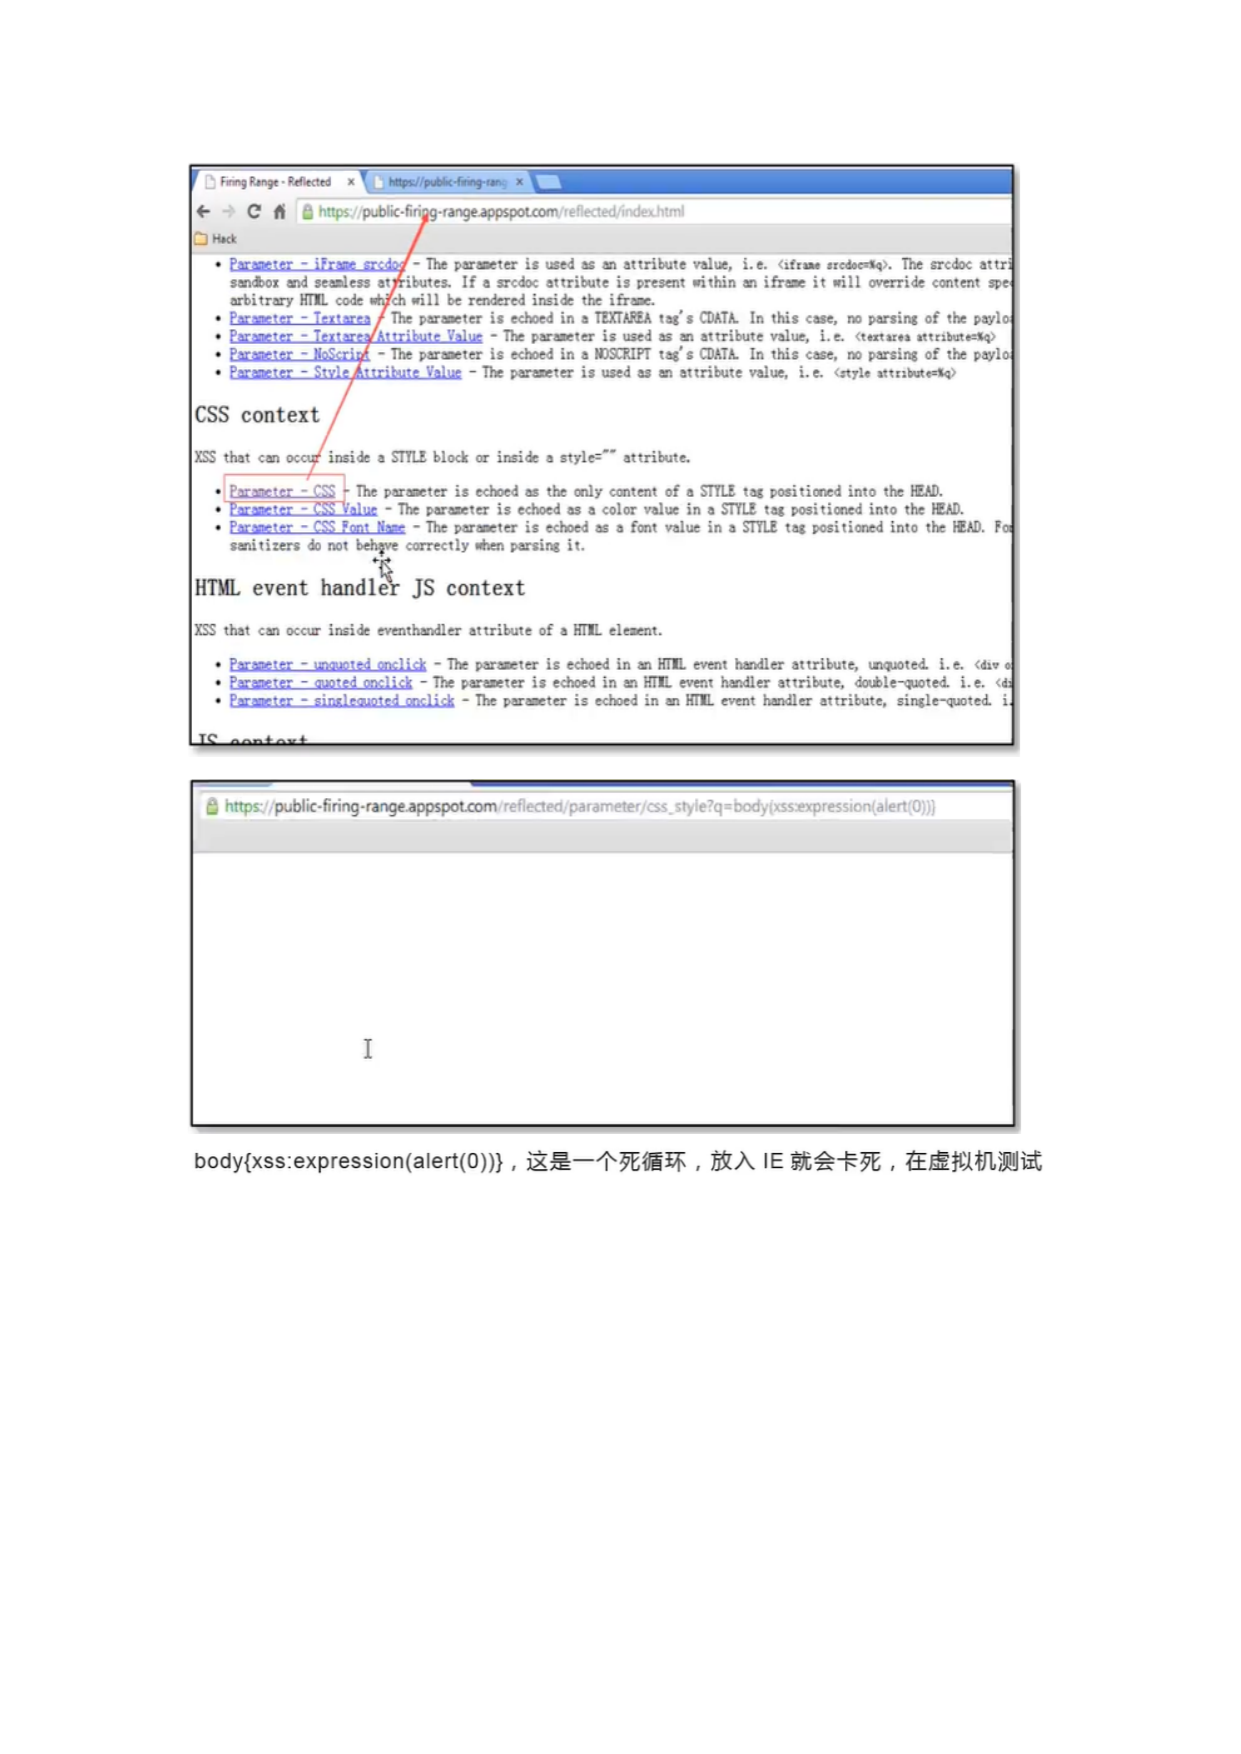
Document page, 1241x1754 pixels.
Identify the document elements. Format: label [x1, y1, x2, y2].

picture [187, 1137, 1052, 1184]
picture [187, 162, 1021, 757]
picture [187, 779, 1022, 1134]
